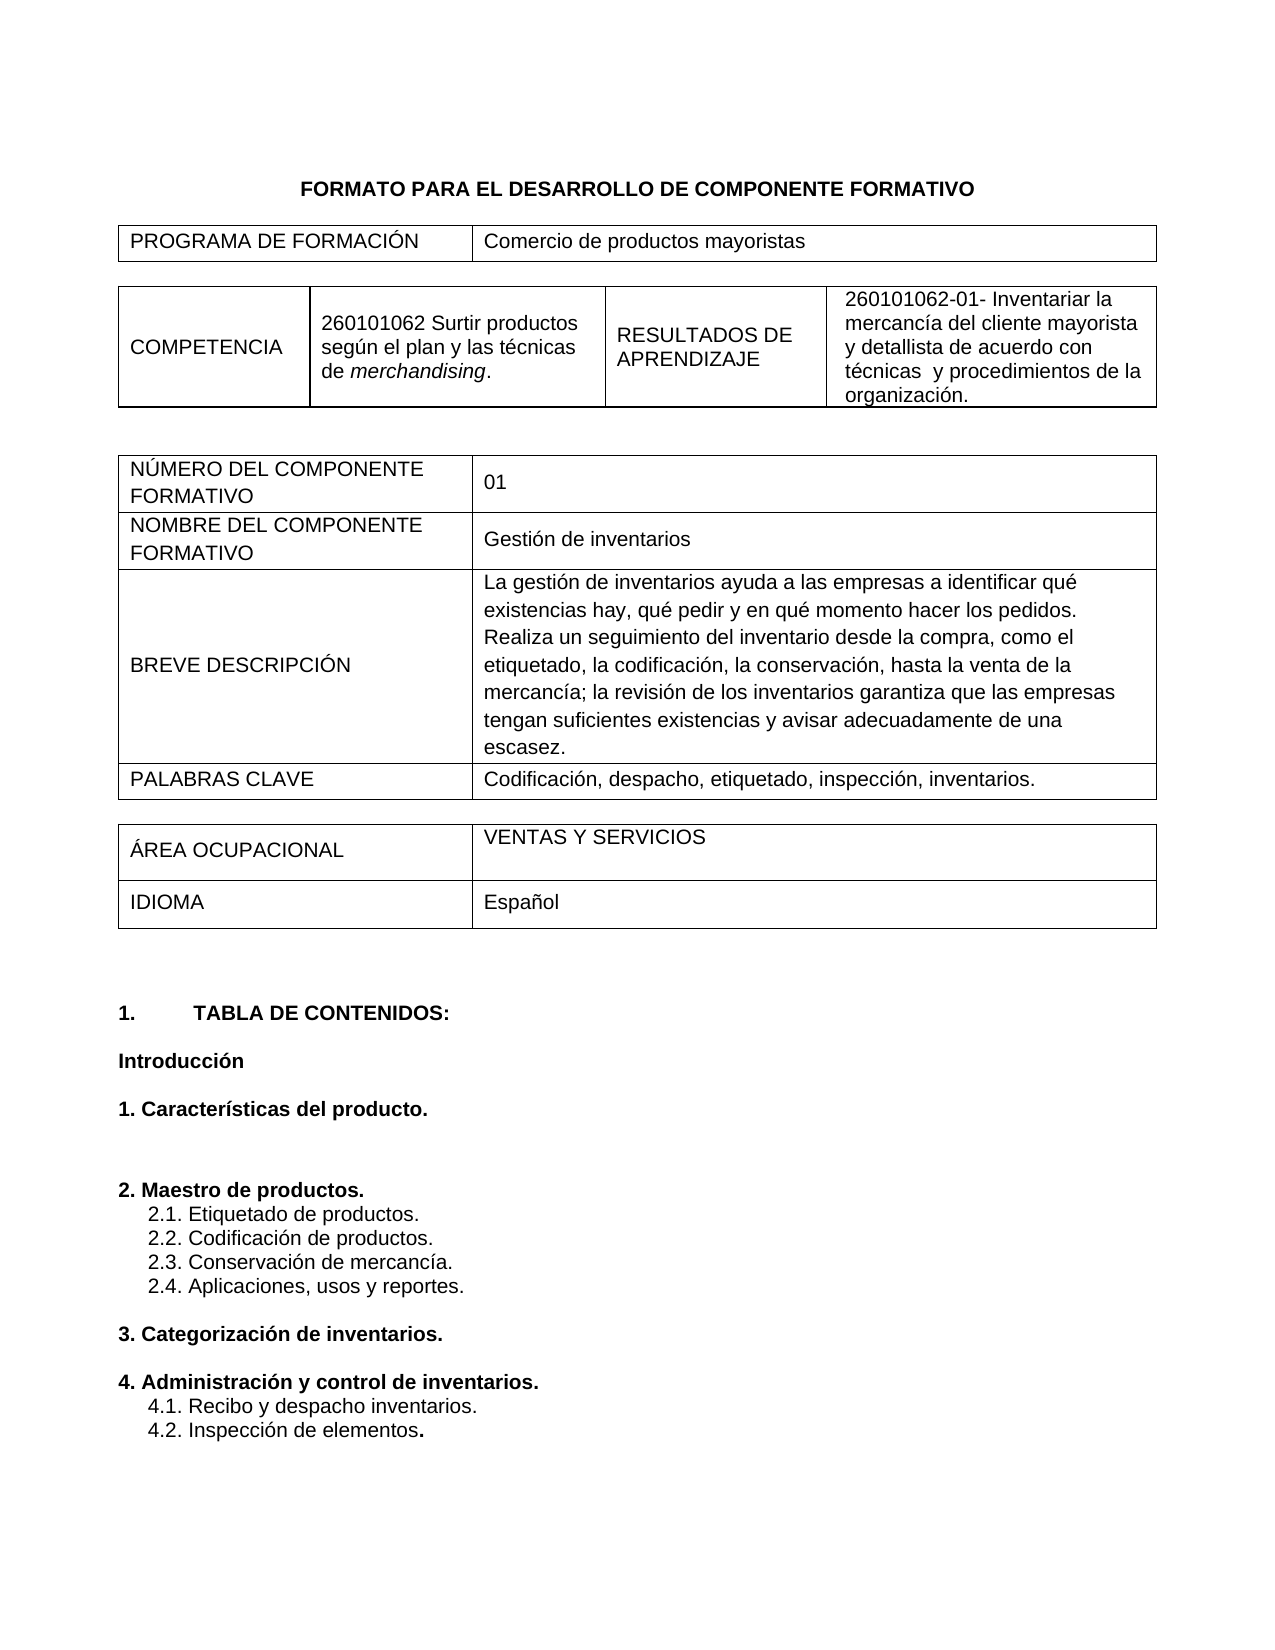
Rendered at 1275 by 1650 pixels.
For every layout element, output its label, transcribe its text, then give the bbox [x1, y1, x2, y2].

table_header 01 [473, 456, 1156, 512]
table_header ÁREA OCUPACIONAL [119, 825, 472, 879]
table_cell NOMBRE DEL COMPONENTE FORMATIVO [119, 513, 472, 569]
text 3. Categorización de inventarios. [118, 1322, 1157, 1346]
table_header RESULTADOS DE APRENDIZAJE [606, 287, 826, 406]
text 1. Características del producto. [118, 1097, 1157, 1121]
table_cell BREVE DESCRIPCIÓN [119, 570, 472, 763]
table_cell Español [473, 881, 1156, 928]
table_header NÚMERO DEL COMPONENTE FORMATIVO [119, 456, 472, 512]
table_cell IDIOMA [119, 881, 472, 928]
table_cell La gestión de inventarios ayuda a las empresas a identificar qué existencias hay, qué pedir y en qué momento hacer los pedidos. Realiza un seguimiento del inventario desde la compra, como el etiquetado, la codificación, la conservación, hasta la venta de la mercancía; la revisión de los inventarios garantiza que las empresas tengan suficientes existencias y avisar adecuadamente de una escasez. [473, 570, 1156, 763]
text 2. Maestro de productos. [118, 1178, 1157, 1202]
text 1. TABLA DE CONTENIDOS: [118, 1001, 1157, 1025]
text FORMATO PARA EL DESARROLLO DE COMPONENTE FORMATIVO [118, 177, 1157, 201]
text Introducción [118, 1049, 1157, 1073]
table_header Comercio de productos mayoristas [473, 226, 1156, 261]
table_header VENTAS Y SERVICIOS [473, 825, 1156, 879]
text 2.4. Aplicaciones, usos y reportes. [148, 1274, 1157, 1298]
text 2.3. Conservación de mercancía. [148, 1250, 1157, 1274]
text 2.2. Codificación de productos. [148, 1226, 1157, 1250]
table_header COMPETENCIA [119, 287, 309, 406]
table_cell Codificación, despacho, etiquetado, inspección, inventarios. [473, 764, 1156, 798]
table_cell PALABRAS CLAVE [119, 764, 472, 798]
table_header 260101062 Surtir productos según el plan y las técnicas de merchandising. [311, 287, 605, 406]
table_header PROGRAMA DE FORMACIÓN [119, 226, 472, 261]
text 4.1. Recibo y despacho inventarios. [148, 1394, 1157, 1418]
text 4.2. Inspección de elementos. [148, 1418, 1157, 1442]
text 4. Administración y control de inventarios. [118, 1370, 1157, 1394]
text 2.1. Etiquetado de productos. [148, 1202, 1157, 1226]
table_header 260101062-01- Inventariar la mercancía del cliente mayorista y detallista de acuerdo con técnicas y procedimientos de la organización. [827, 287, 1156, 406]
table_cell Gestión de inventarios [473, 513, 1156, 569]
